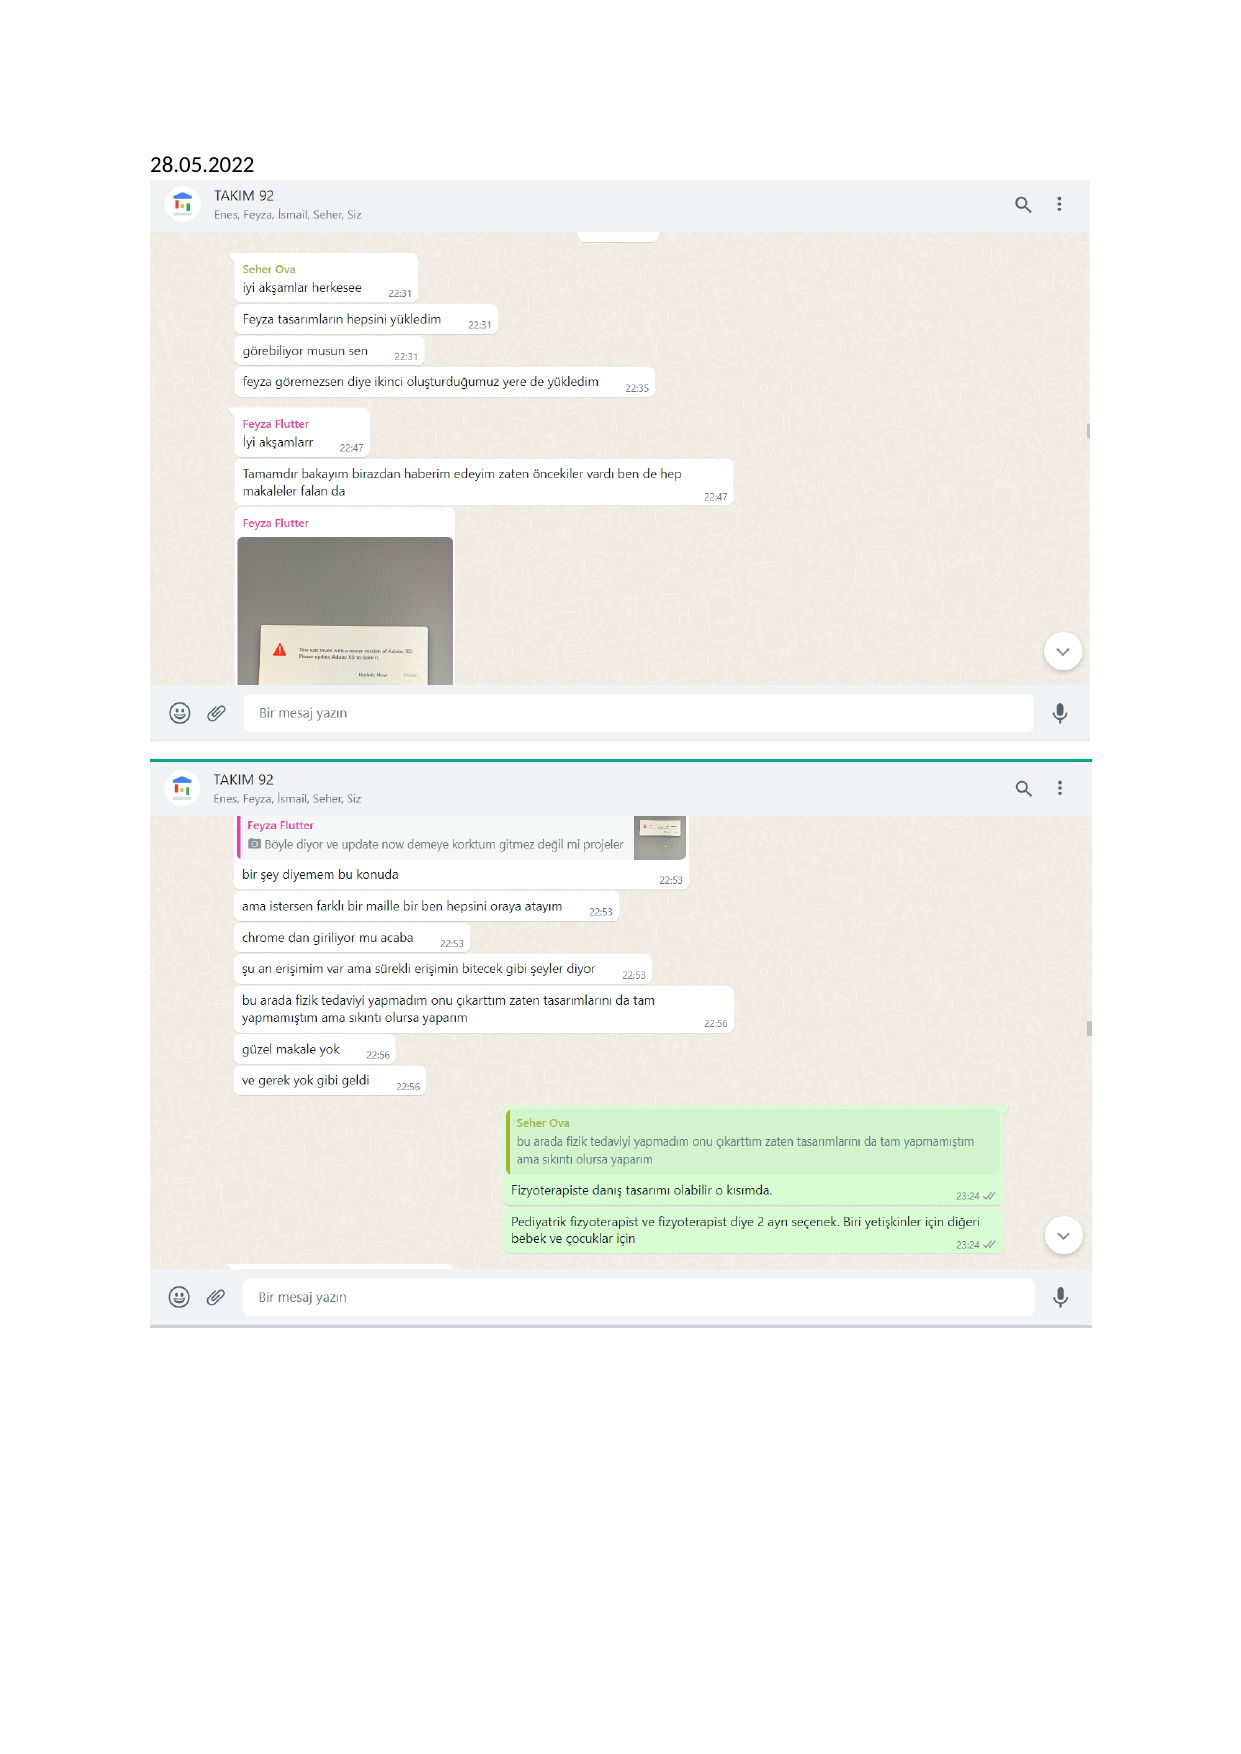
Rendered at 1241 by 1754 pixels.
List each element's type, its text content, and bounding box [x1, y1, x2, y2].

picture [150, 180, 1090, 741]
text 28.05.2022 [150, 150, 1090, 180]
picture [150, 759, 1092, 1328]
